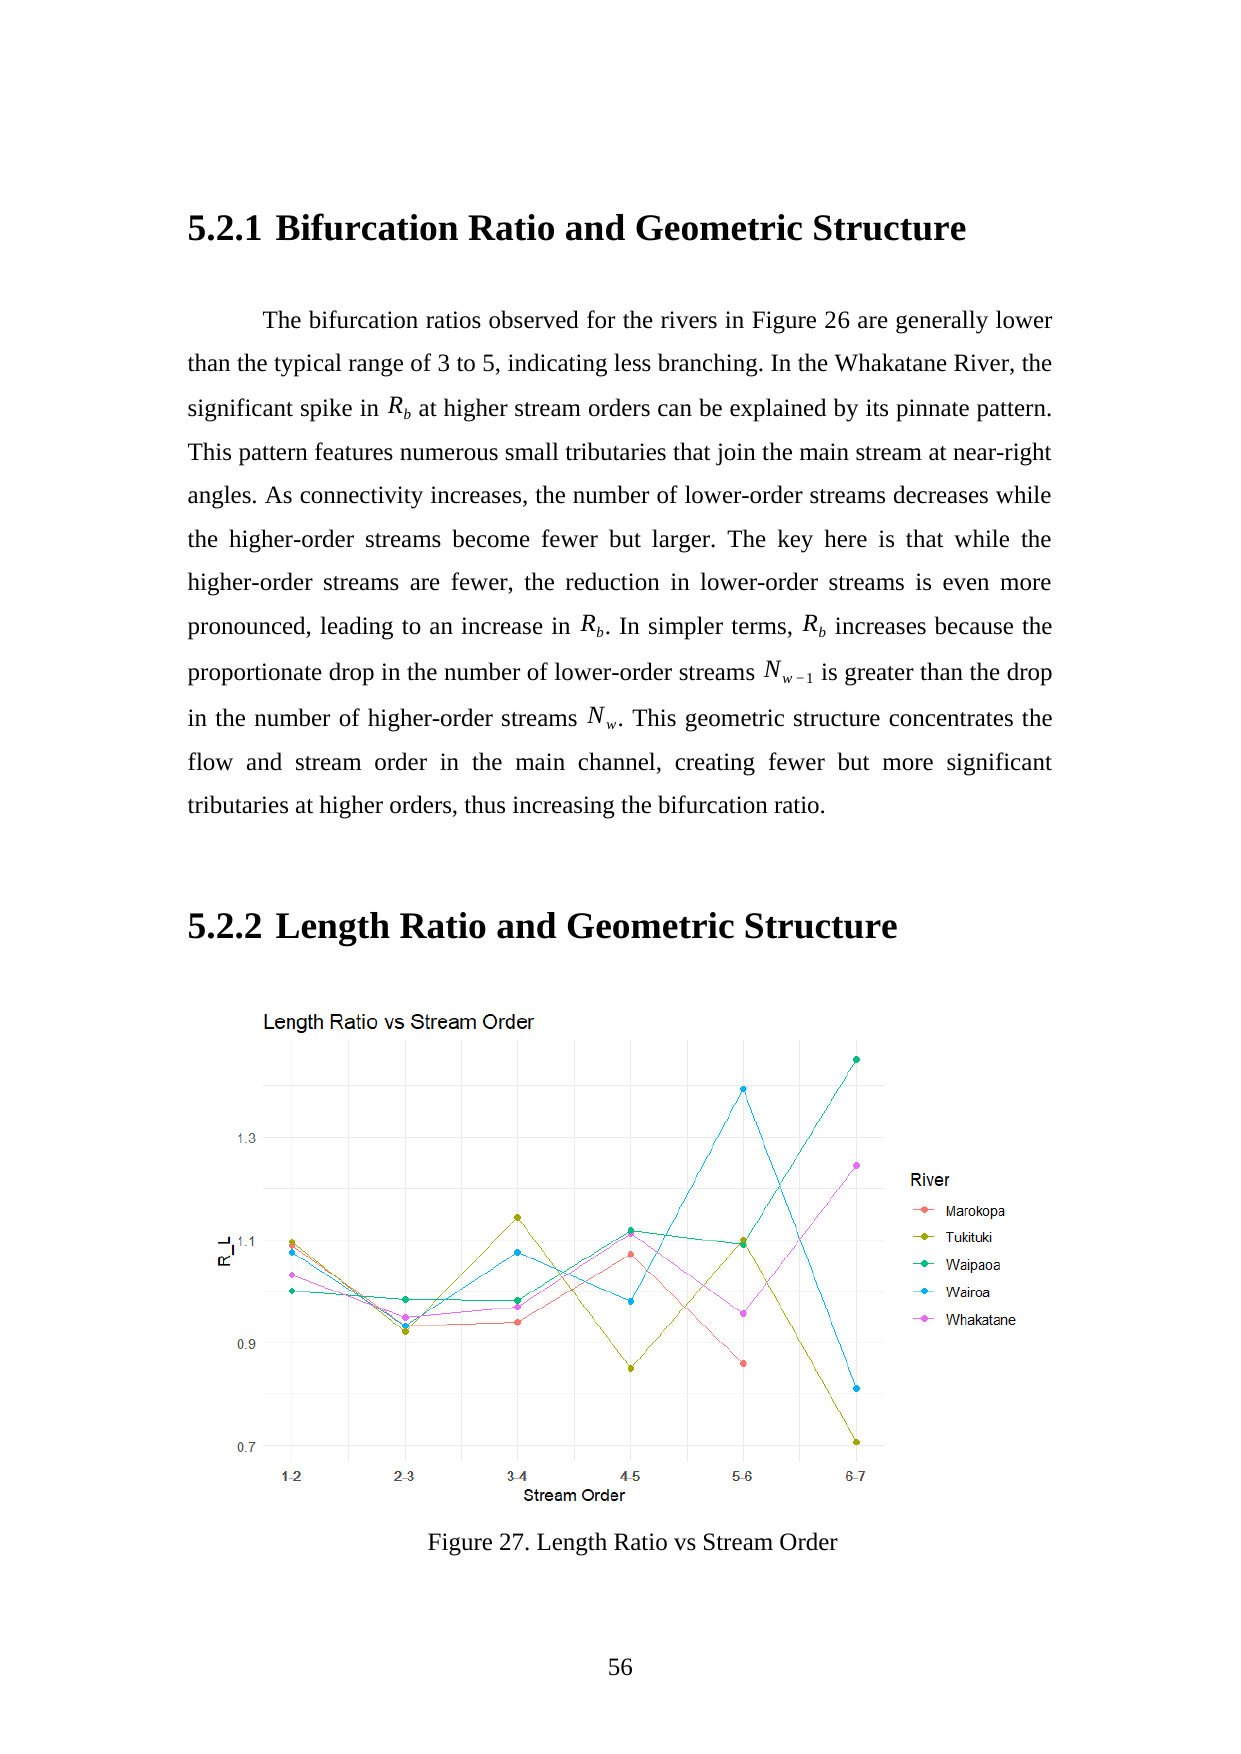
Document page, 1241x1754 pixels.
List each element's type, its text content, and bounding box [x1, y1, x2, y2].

text The bifurcation ratios observed for the rivers in Figure 26 are generally lower than the typical range of 3 to 5, indicating less branching. In the Whakatane River, the significant spike in at higher stream orders can be explained by its pinnate pattern. This pattern features numerous small tributaries that join the main stream at near-right angles. As connectivity increases, the number of lower-order streams decreases while the higher-order streams become fewer but larger. The key here is that while the higher-order streams are fewer, the reduction in lower-order streams is even more pronounced, leading to an increase in . In simpler terms, increases because the proportionate drop in the number of lower-order streams is greater than the drop in the number of higher-order streams . This geometric structure concentrates the flow and stream order in the main channel, creating fewer but more significant tributaries at higher orders, thus increasing the bifurcation ratio. [187, 305, 1053, 819]
text Figure 27. Length Ratio vs Stream Order [187, 1527, 1053, 1556]
subtitle 5.2.2 Length Ratio and Geometric Structure [187, 903, 1053, 947]
picture [207, 1003, 1033, 1513]
subtitle 5.2.1 Bifurcation Ratio and Geometric Structure [187, 206, 1053, 249]
